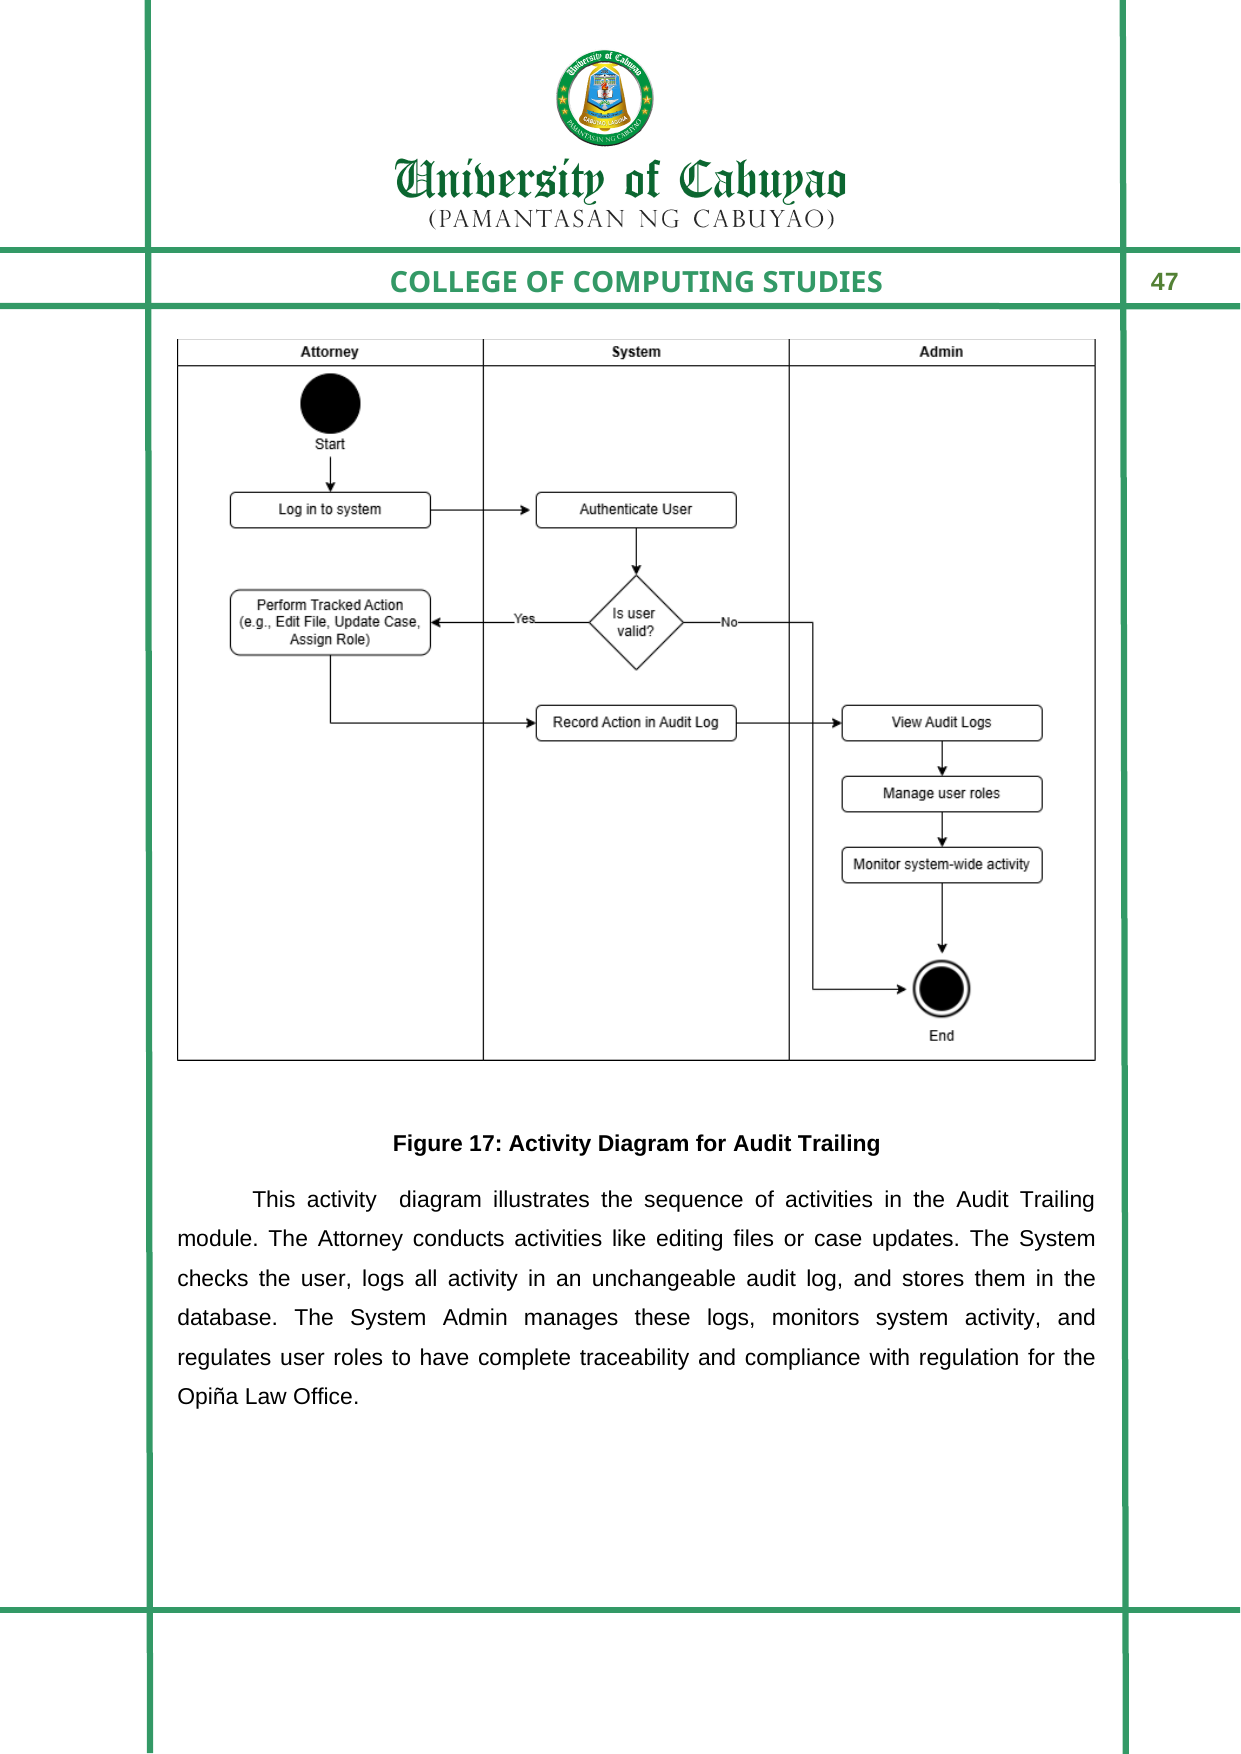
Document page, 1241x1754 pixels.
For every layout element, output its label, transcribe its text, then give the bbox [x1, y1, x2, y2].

picture [716, 276, 722, 287]
picture [151, 23, 1089, 247]
picture [152, 253, 1089, 287]
picture [620, 276, 624, 287]
picture [414, 275, 425, 287]
picture [177, 339, 1097, 1061]
picture [531, 275, 542, 287]
picture [824, 275, 832, 287]
text Figure 17: Activity Diagram for Audit Trailing [177, 1129, 1096, 1156]
text This activity diagram illustrates the sequence of activities in the Audit Trailing module. The Attorney conducts activities like editing files or case updates. The System checks the user, logs all activity in an unchangeable audit log, and stores them in the database. The System Admin manages these logs, monitors system activity, and regulates user roles to have complete traceability and compliance with regulation for the Opiña Law Office. [177, 1186, 1096, 1409]
picture [597, 275, 608, 287]
picture [631, 277, 635, 287]
